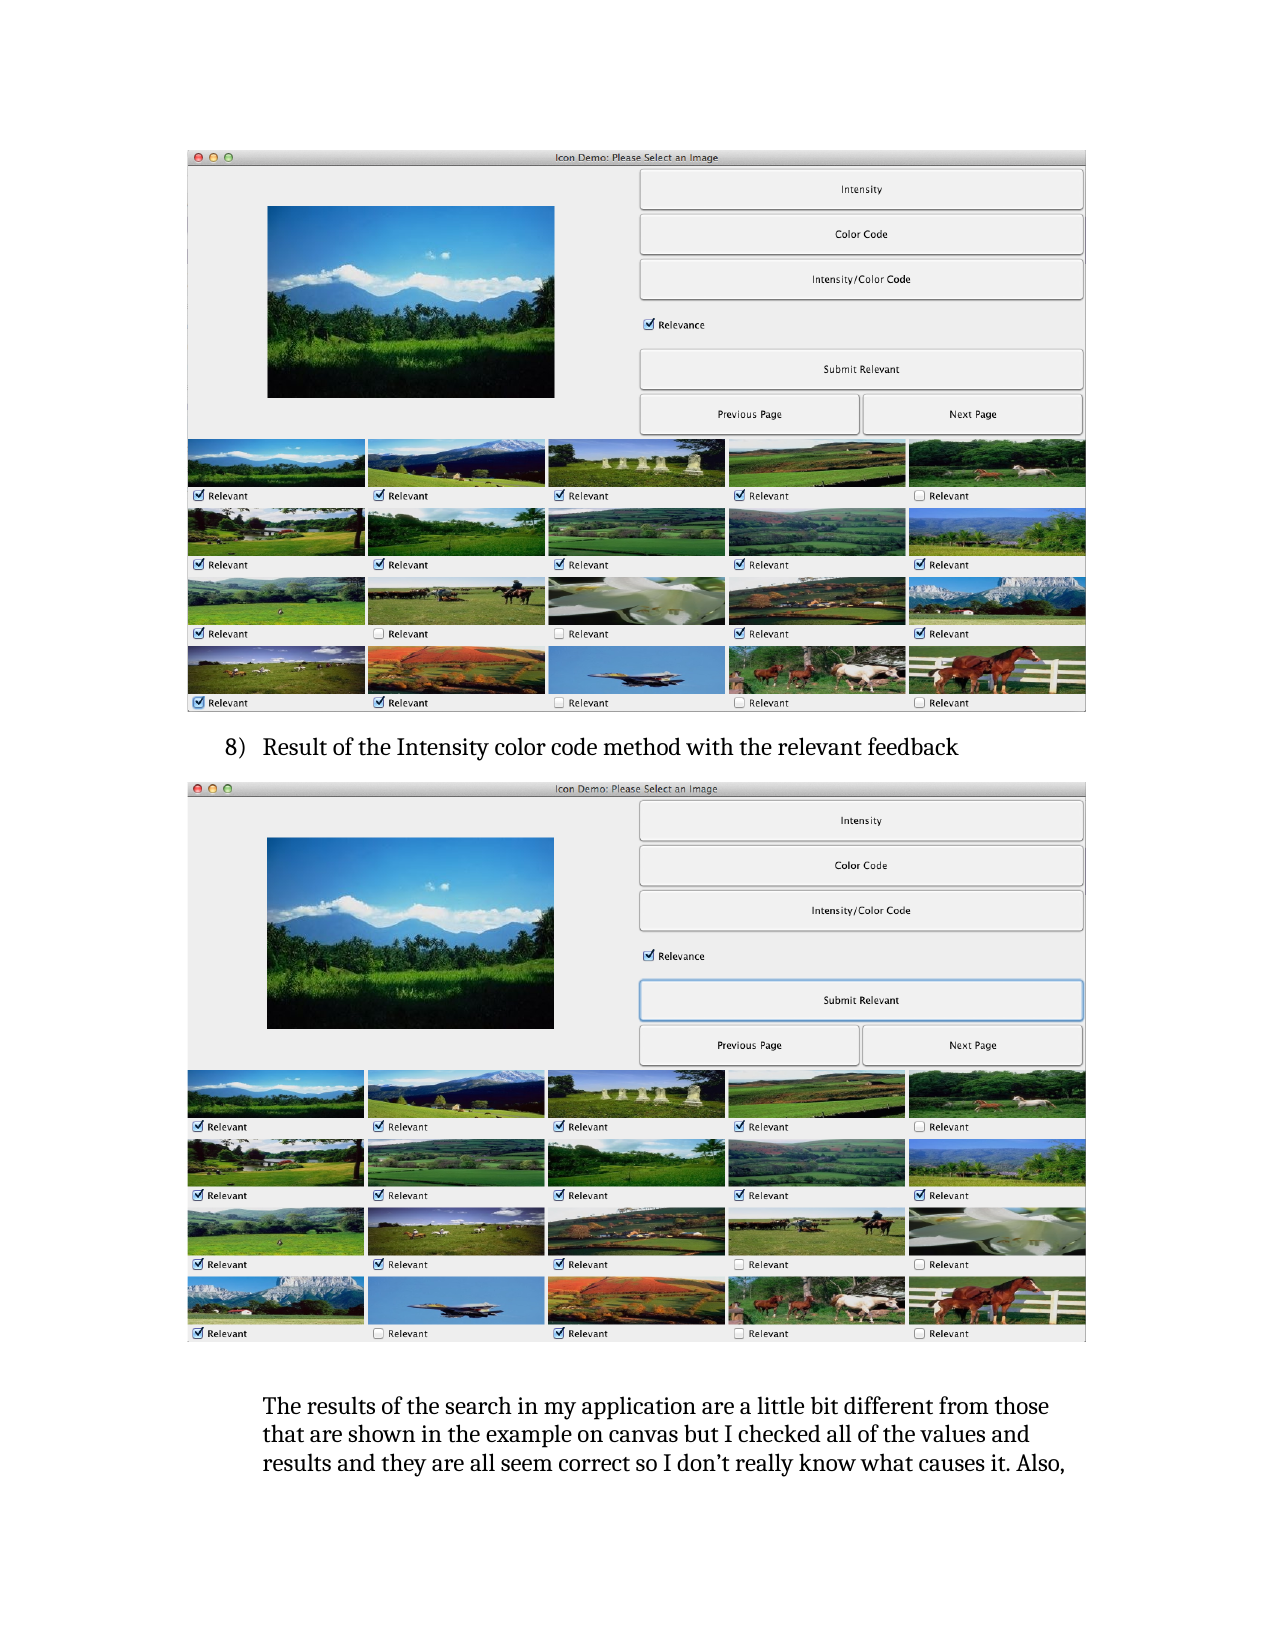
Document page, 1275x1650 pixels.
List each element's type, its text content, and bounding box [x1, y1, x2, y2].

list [262, 1392, 1087, 1478]
picture [187, 150, 1086, 712]
list Result of the Intensity color code method with the relevant feedback [225, 732, 1087, 761]
picture [187, 782, 1086, 1342]
